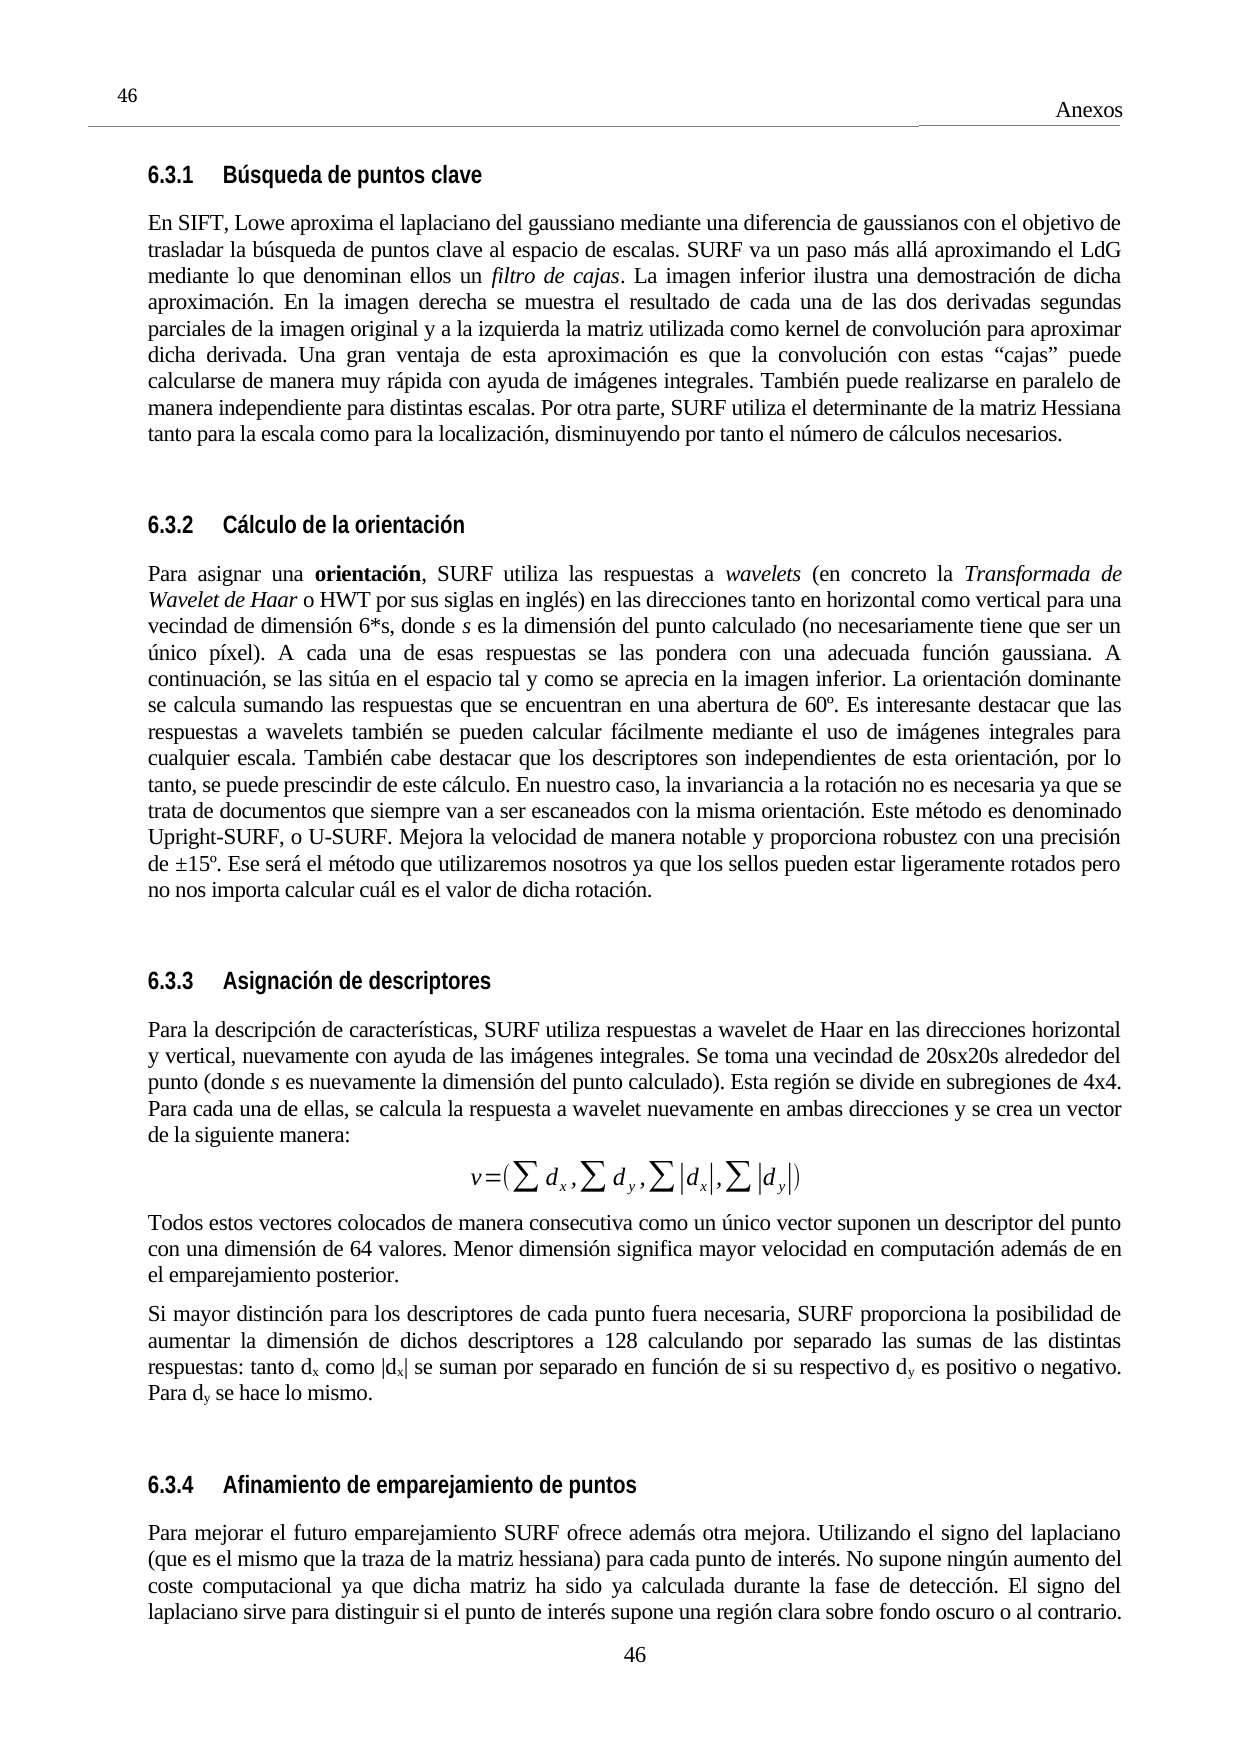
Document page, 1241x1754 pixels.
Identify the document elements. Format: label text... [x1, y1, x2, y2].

text En SIFT, Lowe aproxima el laplaciano del gaussiano mediante una diferencia de gaussianos con el objetivo de trasladar la búsqueda de puntos clave al espacio de escalas. SURF va un paso más allá aproximando el LdG mediante lo que denominan ellos un filtro de cajas. La imagen inferior ilustra una demostración de dicha aproximación. En la imagen derecha se muestra el resultado de cada una de las dos derivadas segundas parciales de la imagen original y a la izquierda la matriz utilizada como kernel de convolución para aproximar dicha derivada. Una gran ventaja de esta aproximación es que la convolución con estas “cajas” puede calcularse de manera muy rápida con ayuda de imágenes integrales. También puede realizarse en paralelo de manera independiente para distintas escalas. Por otra parte, SURF utiliza el determinante de la matriz Hessiana tanto para la escala como para la localización, disminuyendo por tanto el número de cálculos necesarios. [148, 209, 1122, 446]
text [148, 1519, 1122, 1624]
text Para asignar una orientación, SURF utiliza las respuestas a wavelets (en concreto la Transformada de Wavelet de Haar o HWT por sus siglas en inglés) en las direcciones tanto en horizontal como vertical para una vecindad de dimensión 6*s, donde s es la dimensión del punto calculado (no necesariamente tiene que ser un único píxel). A cada una de esas respuestas se las pondera con una adecuada función gaussiana. A continuación, se las sitúa en el espacio tal y como se aprecia en la imagen inferior. La orientación dominante se calcula sumando las respuestas que se encuentran en una abertura de 60º. Es interesante destacar que las respuestas a wavelets también se pueden calcular fácilmente mediante el uso de imágenes integrales para cualquier escala. También cabe destacar que los descriptores son independientes de esta orientación, por lo tanto, se puede prescindir de este cálculo. En nuestro caso, la invariancia a la rotación no es necesaria ya que se trata de documentos que siempre van a ser escaneados con la misma orientación. Este método es denominado Upright-SURF, o U-SURF. Mejora la velocidad de manera notable y proporciona robustez con una precisión de ±15º. Ese será el método que utilizaremos nosotros ya que los sellos pueden estar ligeramente rotados pero no nos importa calcular cuál es el valor de dicha rotación. [148, 560, 1122, 902]
subtitle Asignación de descriptores [148, 966, 1122, 995]
text Todos estos vectores colocados de manera consecutiva como un único vector suponen un descriptor del punto con una dimensión de 64 valores. Menor dimensión significa mayor velocidad en computación además de en el emparejamiento posterior. [148, 1209, 1122, 1288]
text Para la descripción de características, SURF utiliza respuestas a wavelet de Haar en las direcciones horizontal y vertical, nuevamente con ayuda de las imágenes integrales. Se toma una vecindad de 20sx20s alrededor del punto (donde s es nuevamente la dimensión del punto calculado). Esta región se divide en subregiones de 4x4. Para cada una de ellas, se calcula la respuesta a wavelet nuevamente en ambas direcciones y se crea un vector de la siguiente manera: [148, 1016, 1122, 1147]
subtitle Cálculo de la orientación [148, 510, 1122, 539]
subtitle Afinamiento de emparejamiento de puntos [148, 1469, 1122, 1498]
text Si mayor distinción para los descriptores de cada punto fuera necesaria, SURF proporciona la posibilidad de aumentar la dimensión de dichos descriptores a 128 calculando por separado las sumas de las distintas respuestas: tanto dx como |dx| se suman por separado en función de si su respectivo dy es positivo o negativo. Para dy se hace lo mismo. [148, 1300, 1122, 1406]
subtitle Búsqueda de puntos clave [148, 160, 1122, 188]
